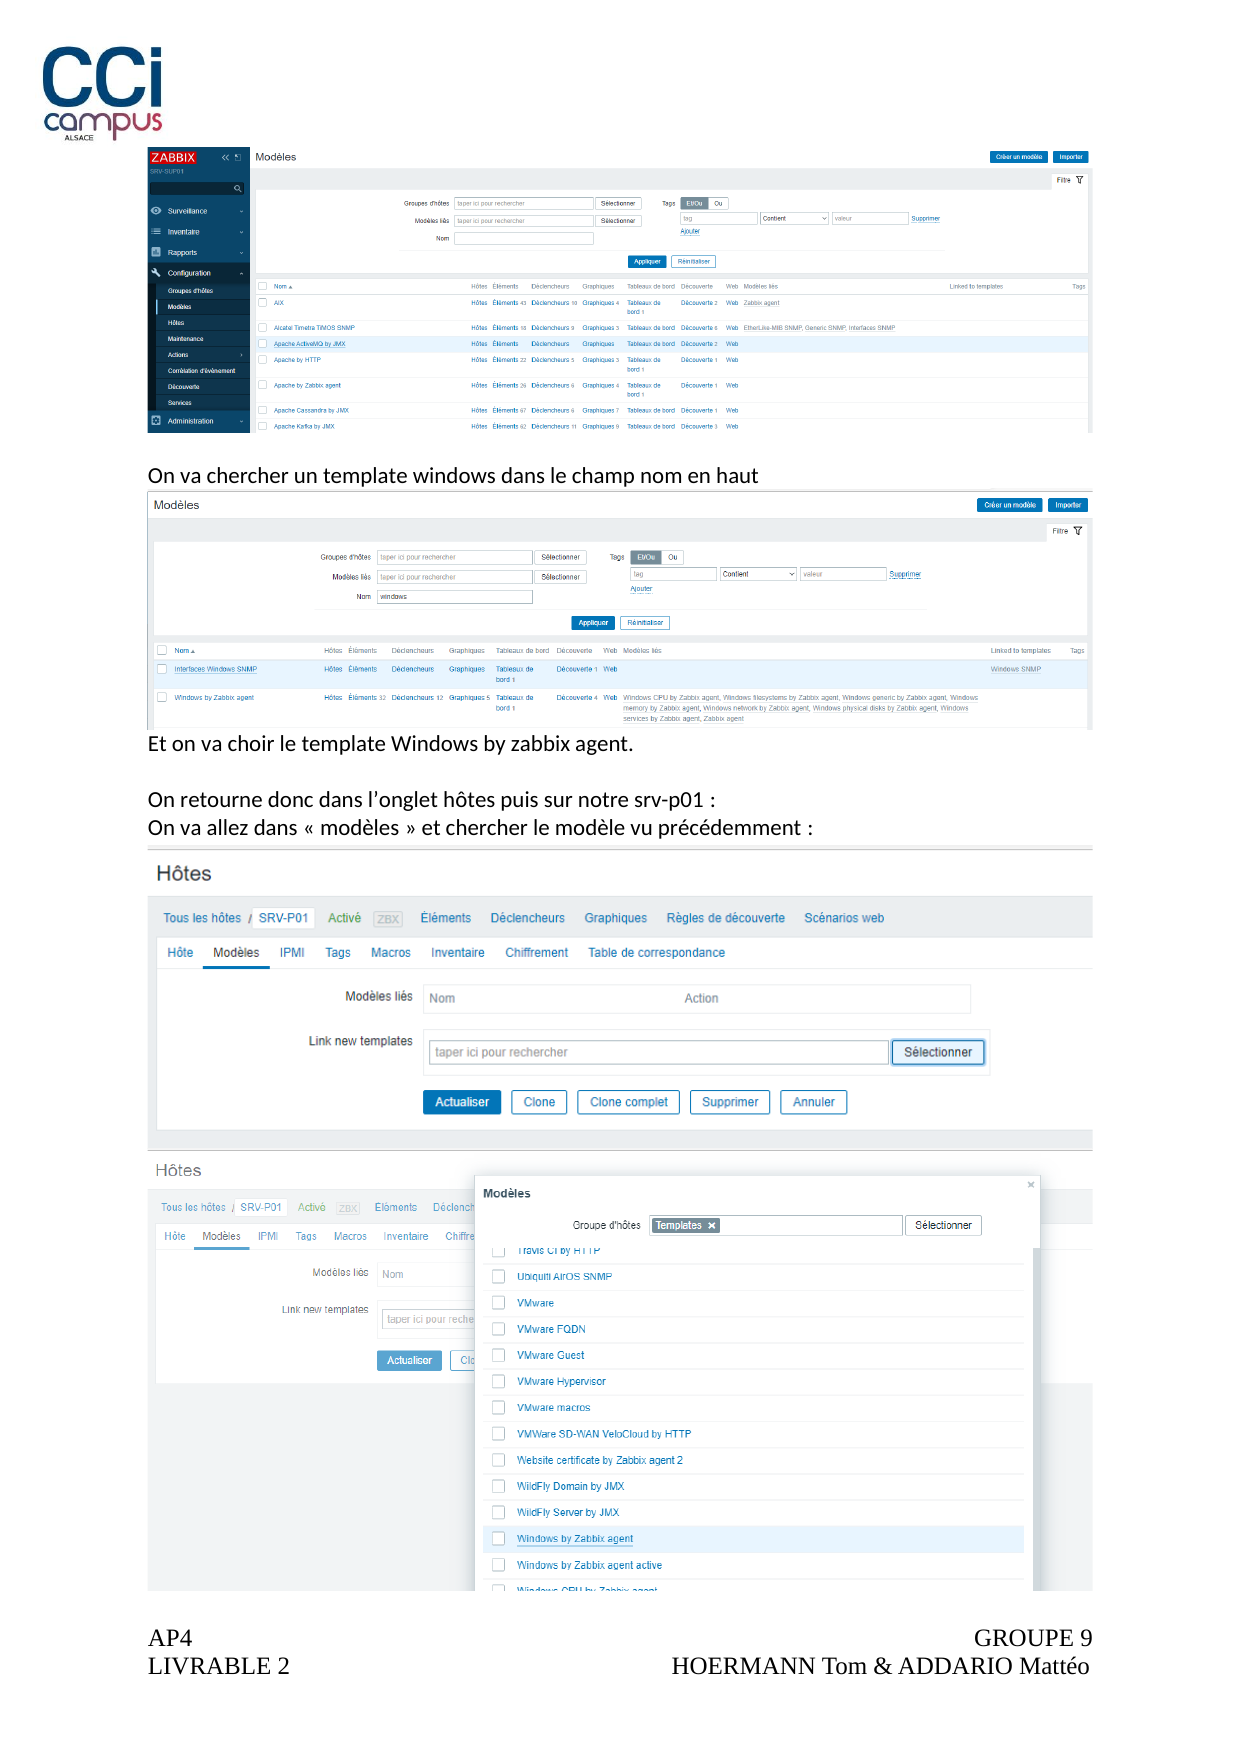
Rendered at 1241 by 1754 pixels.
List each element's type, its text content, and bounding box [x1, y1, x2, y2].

text On va chercher un template windows dans le champ nom en haut [148, 461, 1093, 488]
picture [147, 488, 1093, 730]
text Et on va choir le template Windows by zabbix agent. [148, 730, 1093, 757]
picture [147, 841, 1093, 1591]
text On retourne donc dans l’onglet hôtes puis sur notre srv-p01 : [148, 785, 1093, 813]
picture [35, 26, 1093, 433]
text On va allez dans « modèles » et chercher le modèle vu précédemment : [148, 813, 1093, 841]
